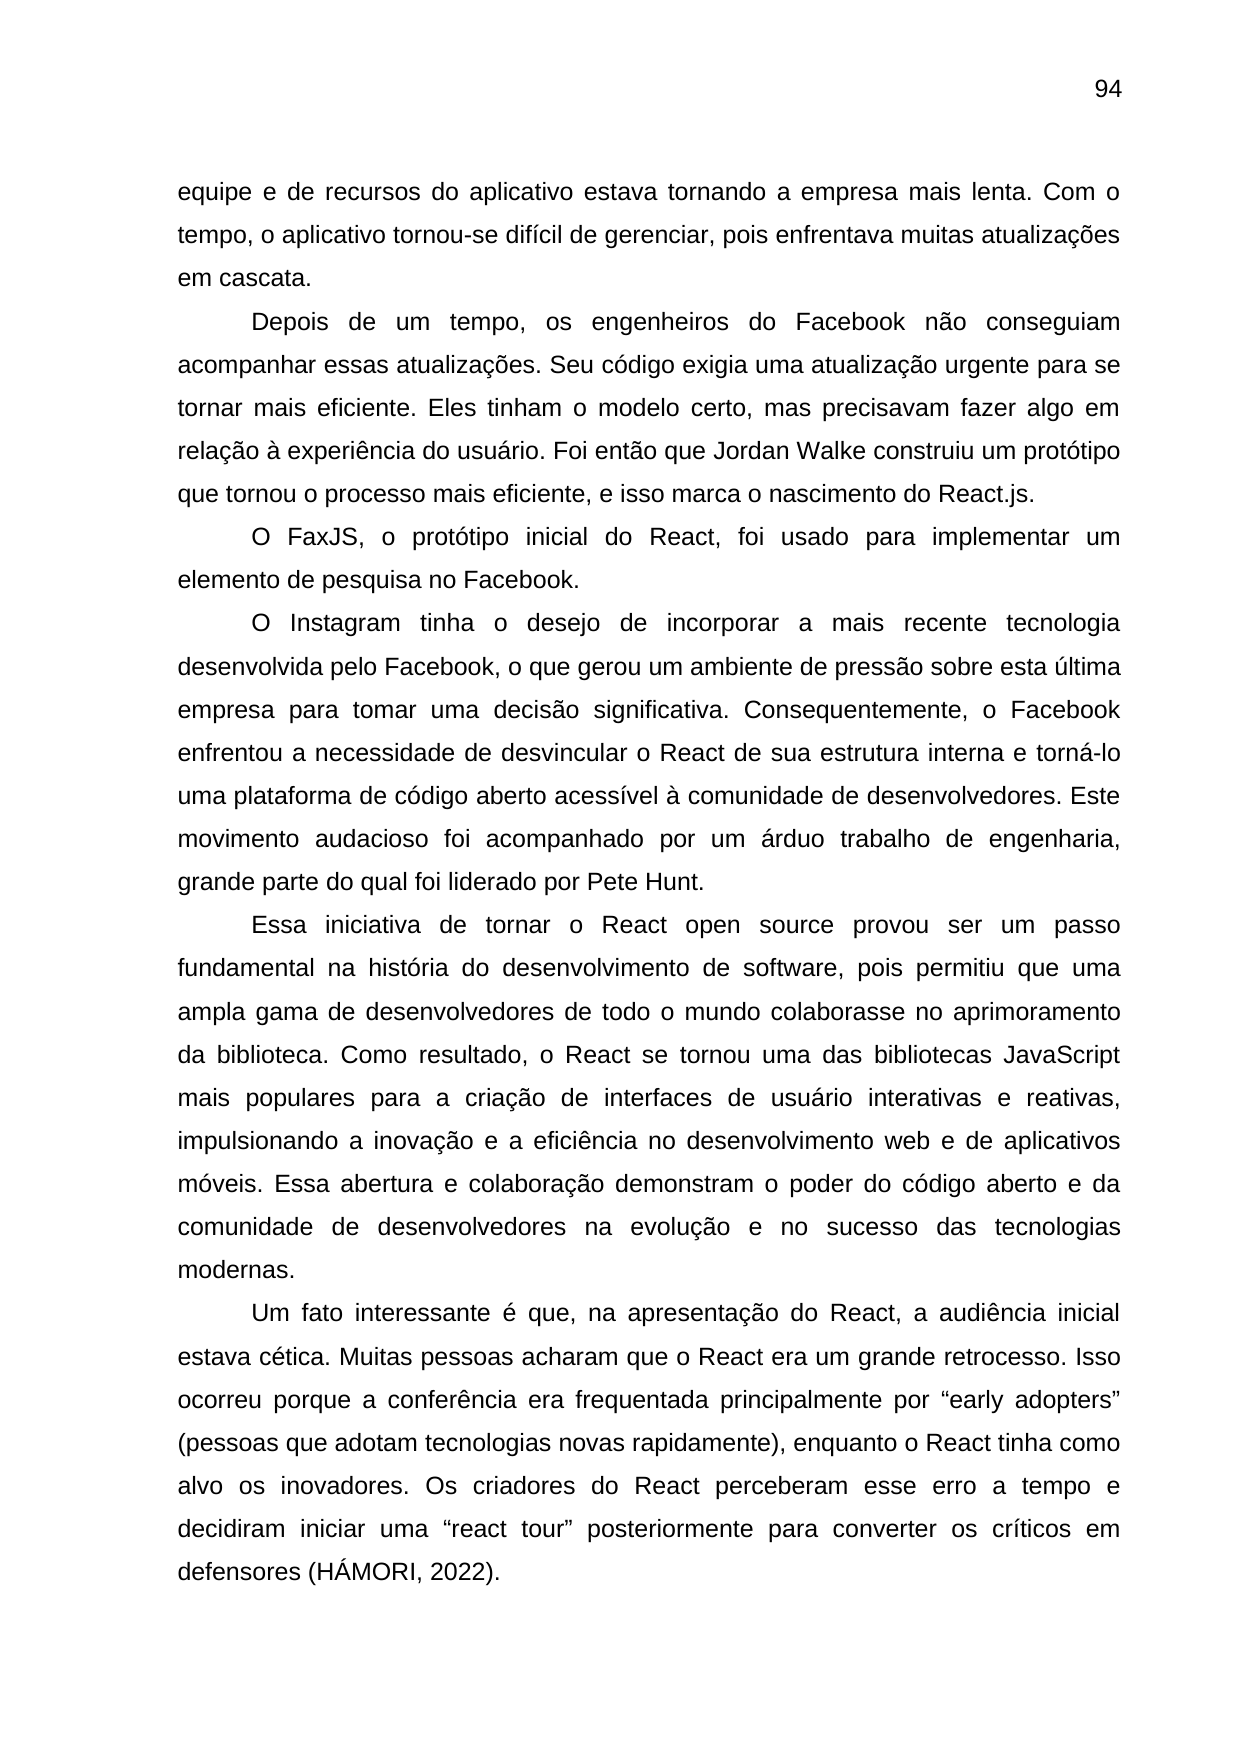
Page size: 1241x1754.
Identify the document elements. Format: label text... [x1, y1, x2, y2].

text O FaxJS, o protótipo inicial do React, foi usado para implementar um elemento de pesquisa no Facebook. [177, 522, 1122, 594]
text Essa iniciativa de tornar o React open source provou ser um passo fundamental na história do desenvolvimento de software, pois permitiu que uma ampla gama de desenvolvedores de todo o mundo colaborasse no aprimoramento da biblioteca. Como resultado, o React se tornou uma das bibliotecas JavaScript mais populares para a criação de interfaces de usuário interativas e reativas, impulsionando a inovação e a eficiência no desenvolvimento web e de aplicativos móveis. Essa abertura e colaboração demonstram o poder do código aberto e da comunidade de desenvolvedores na evolução e no sucesso das tecnologias modernas. [177, 910, 1122, 1284]
text O Instagram tinha o desejo de incorporar a mais recente tecnologia desenvolvida pelo Facebook, o que gerou um ambiente de pressão sobre esta última empresa para tomar uma decisão significativa. Consequentemente, o Facebook enfrentou a necessidade de desvincular o React de sua estrutura interna e torná-lo uma plataforma de código aberto acessível à comunidade de desenvolvedores. Este movimento audacioso foi acompanhado por um árduo trabalho de engenharia, grande parte do qual foi liderado por Pete Hunt. [177, 608, 1122, 896]
text Depois de um tempo, os engenheiros do Facebook não conseguiam acompanhar essas atualizações. Seu código exigia uma atualização urgente para se tornar mais eficiente. Eles tinham o modelo certo, mas precisavam fazer algo em relação à experiência do usuário. Foi então que Jordan Walke construiu um protótipo que tornou o processo mais eficiente, e isso marca o nascimento do React.js. [177, 307, 1122, 508]
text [177, 177, 1122, 292]
text Um fato interessante é que, na apresentação do React, a audiência inicial estava cética. Muitas pessoas acharam que o React era um grande retrocesso. Isso ocorreu porque a conferência era frequentada principalmente por “early adopters” (pessoas que adotam tecnologias novas rapidamente), enquanto o React tinha como alvo os inovadores. Os criadores do React perceberam esse erro a tempo e decidiram iniciar uma “react tour” posteriormente para converter os críticos em defensores (HÁMORI, 2022). [177, 1298, 1122, 1586]
